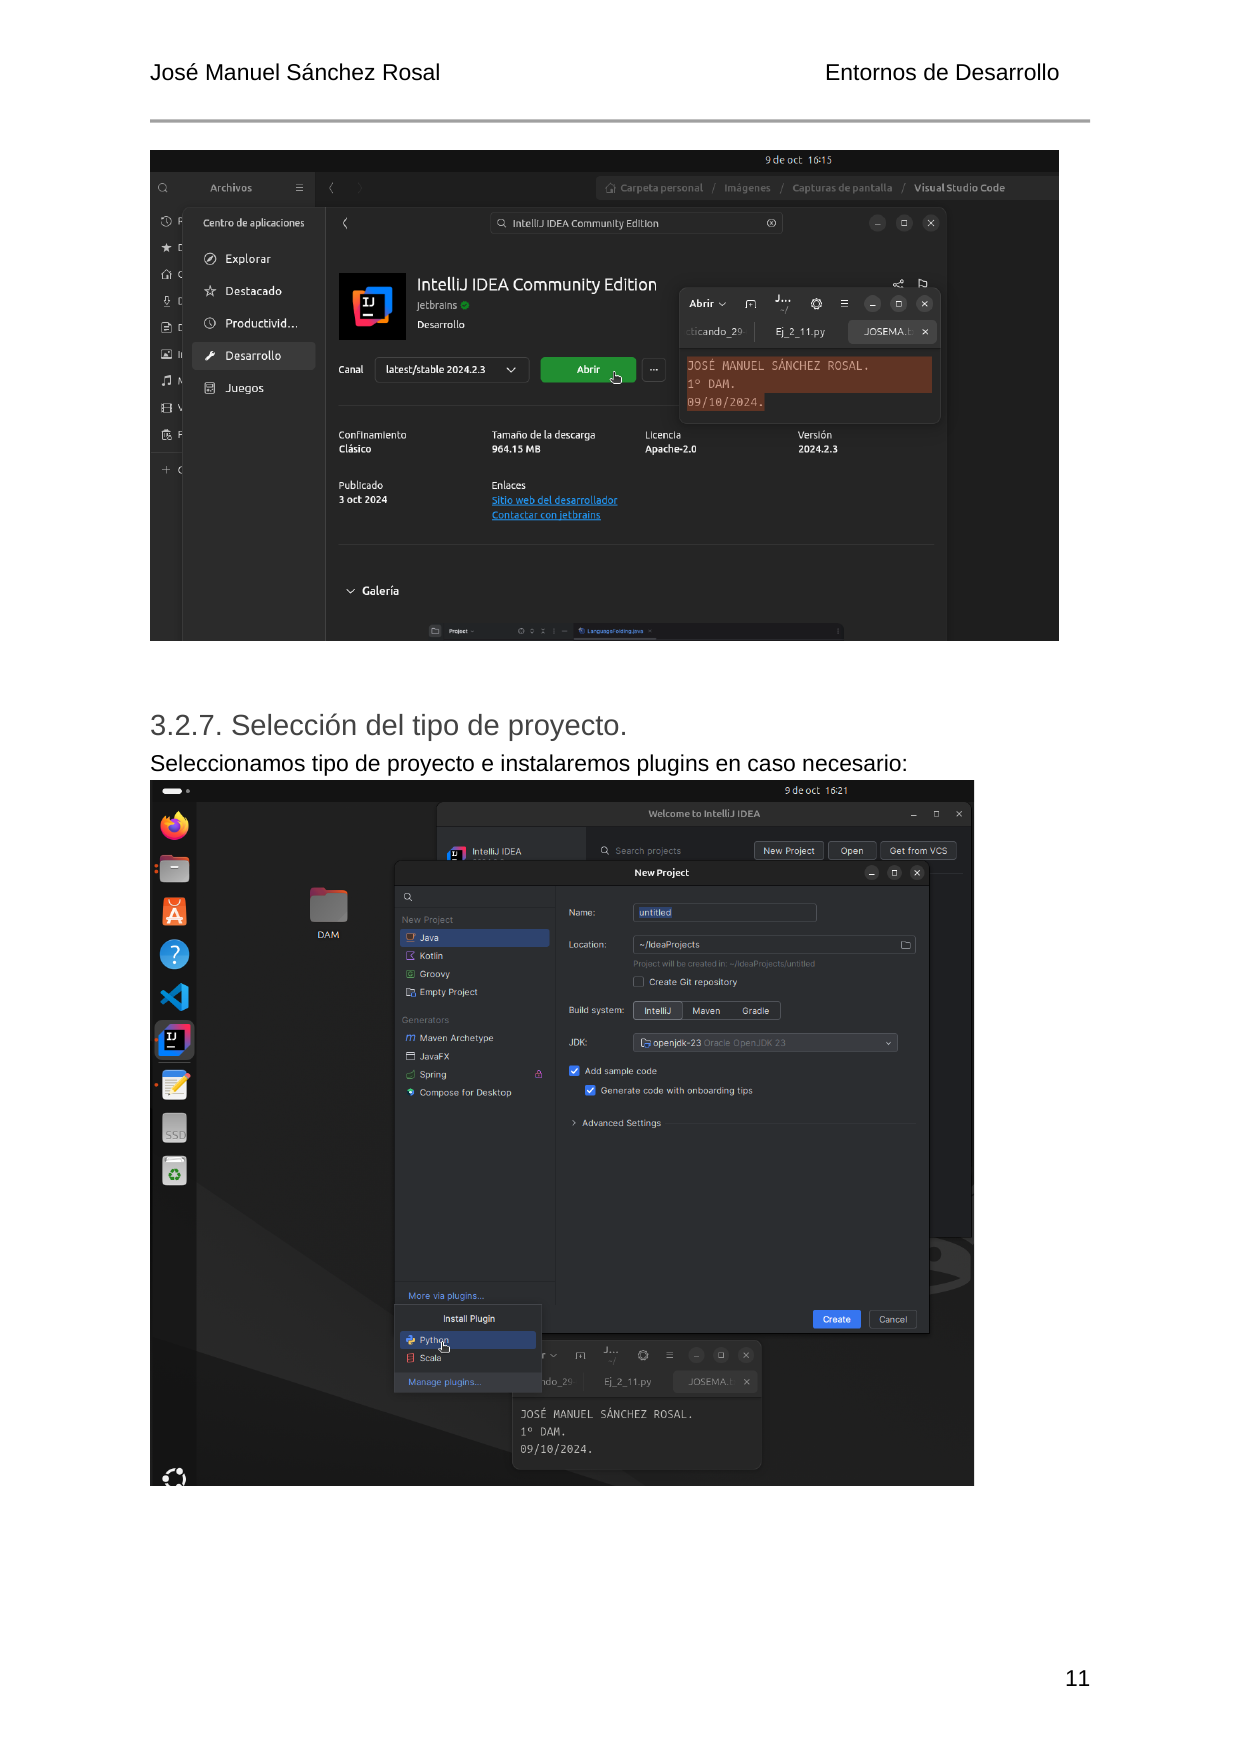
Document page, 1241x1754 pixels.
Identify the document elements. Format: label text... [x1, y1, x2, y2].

picture [150, 780, 975, 1486]
subtitle 3.2.7. Selección del tipo de proyecto. [150, 708, 1090, 742]
picture [150, 150, 1059, 641]
text Seleccionamos tipo de proyecto e instalaremos plugins en caso necesario: [150, 750, 1090, 776]
